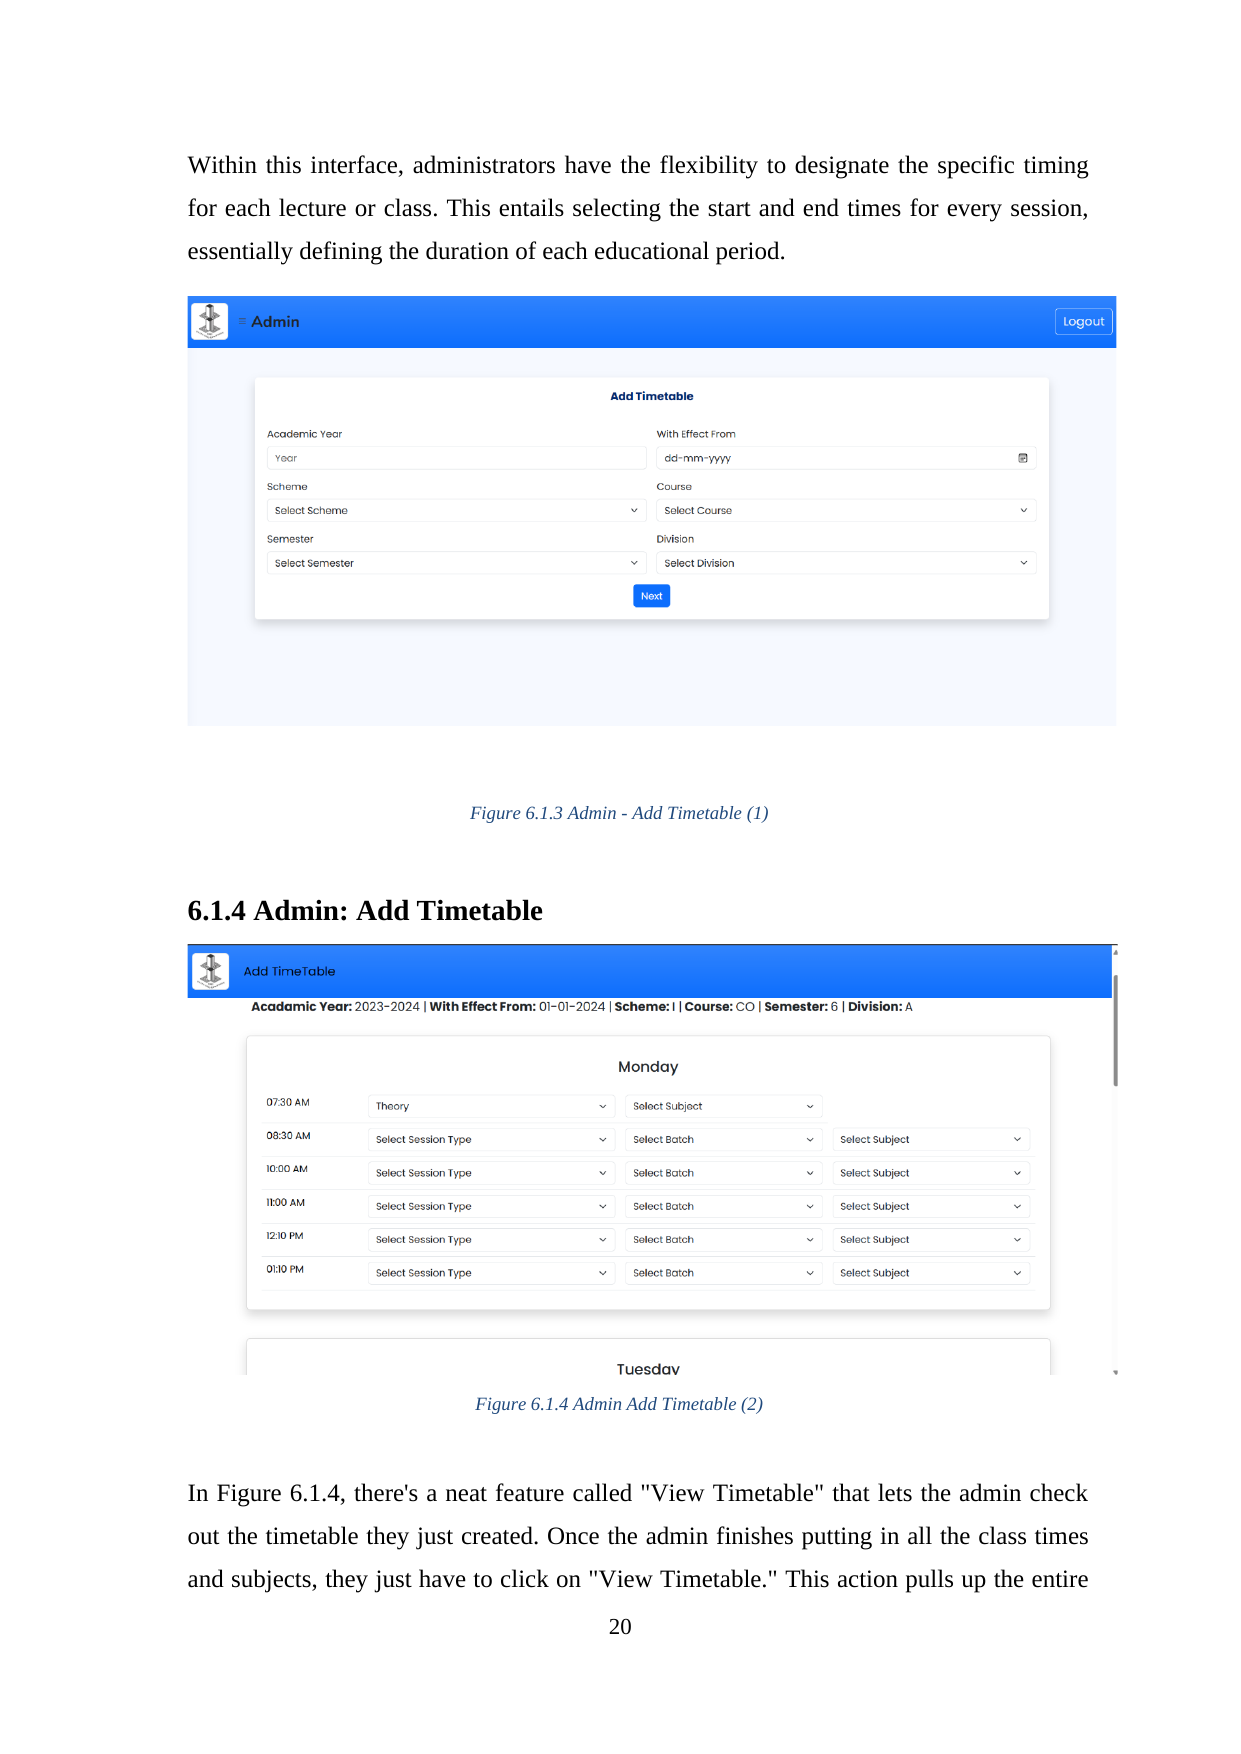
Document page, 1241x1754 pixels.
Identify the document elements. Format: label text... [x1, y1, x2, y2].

text 6.1.4 Admin: Add Timetable [187, 893, 1090, 926]
picture [187, 296, 1117, 726]
picture [187, 944, 1118, 1375]
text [187, 1478, 1090, 1593]
text Within this interface, administrators have the flexibility to designate the specific timing for each lecture or class. This entails selecting the start and end times for every session, essentially defining the duration of each educational period. [187, 150, 1090, 265]
text Figure 6.1.4 Admin Add Timetable (2) [150, 1393, 1090, 1415]
text Figure 6.1.3 Admin - Add Timetable (1) [150, 802, 1090, 824]
